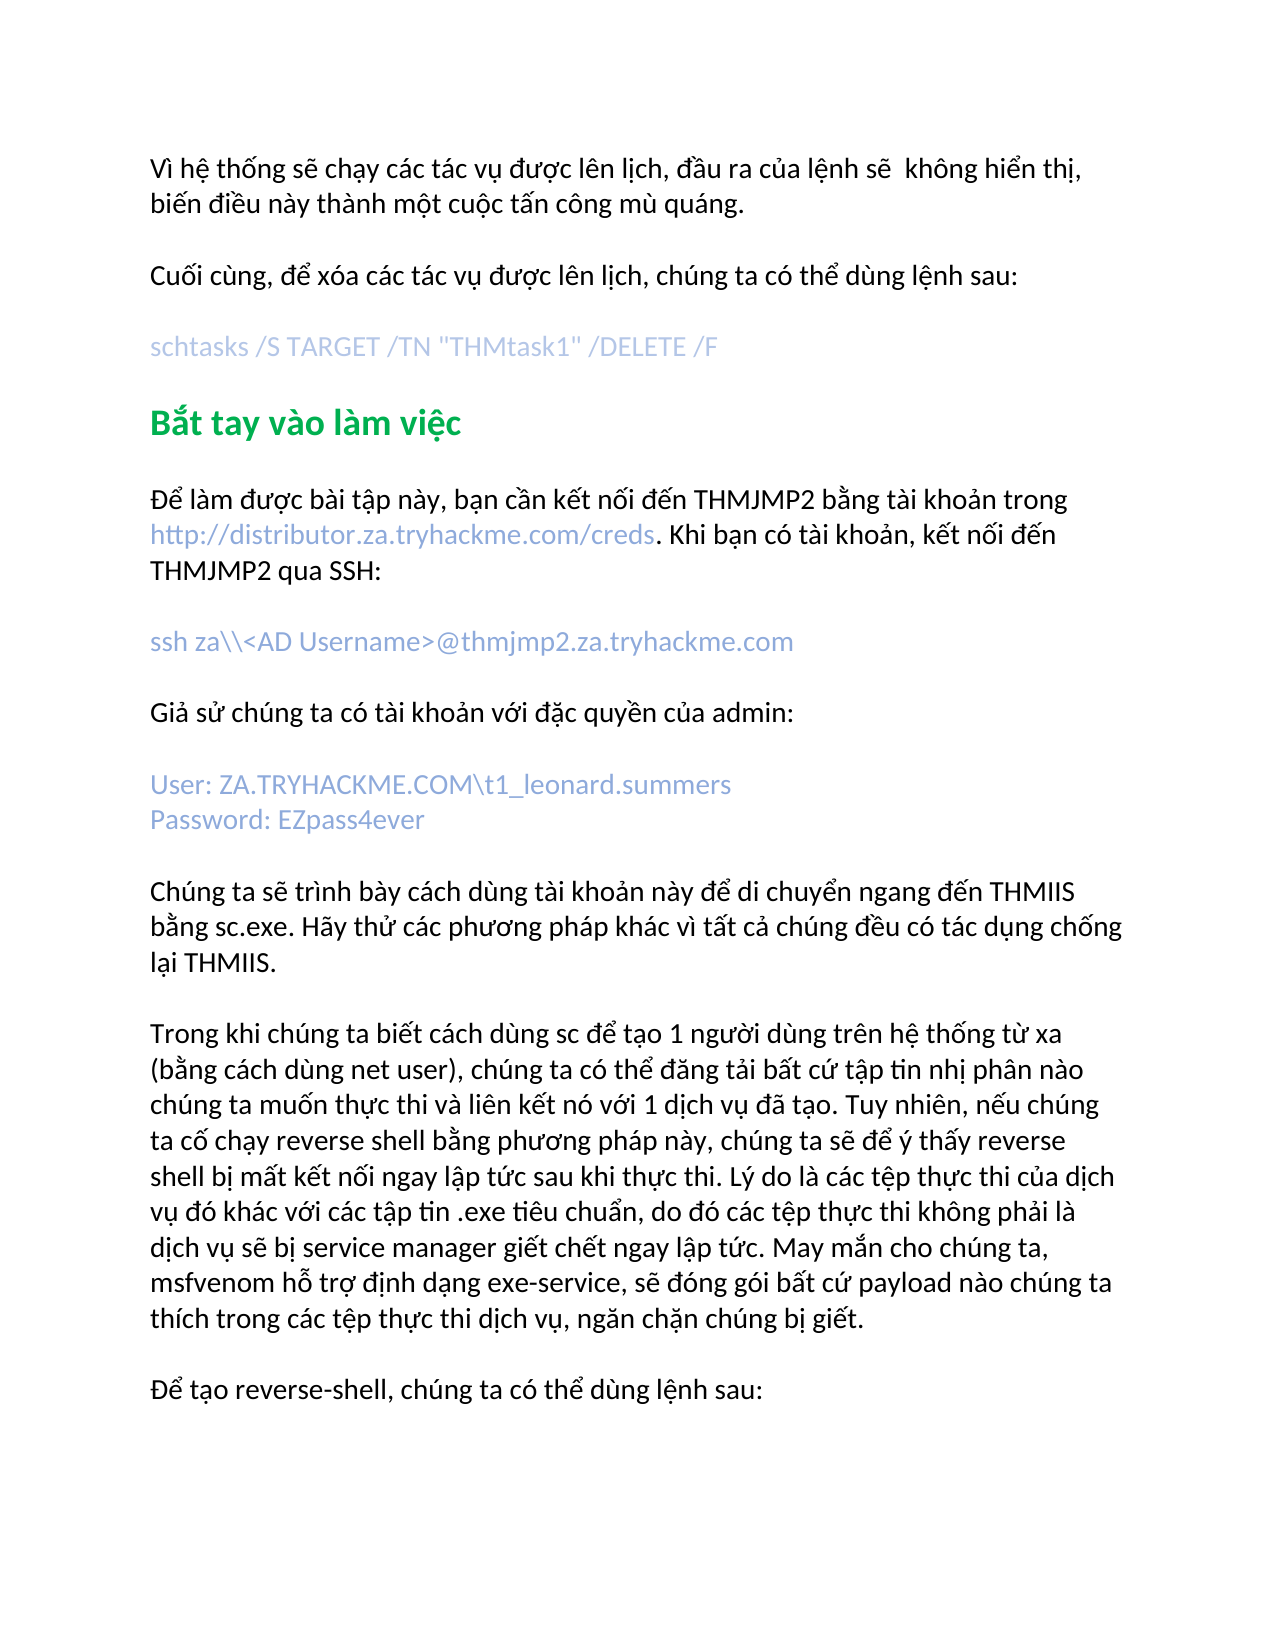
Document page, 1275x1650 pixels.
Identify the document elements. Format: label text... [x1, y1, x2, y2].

text Chúng ta sẽ trình bày cách dùng tài khoản này để di chuyển ngang đến THMIIS bằng sc.exe. Hãy thử các phương pháp khác vì tất cả chúng đều có tác dụng chống lại THMIIS. [150, 873, 1125, 979]
text Để tạo reverse-shell, chúng ta có thể dùng lệnh sau: [150, 1371, 1125, 1407]
text ssh za\\<AD Username>@thmjmp2.za.tryhackme.com [150, 623, 1125, 659]
text User: ZA.TRYHACKME.COM\t1_leonard.summers [150, 766, 1125, 801]
text Password: EZpass4ever [150, 801, 1125, 837]
text Giả sử chúng ta có tài khoản với đặc quyền của admin: [150, 694, 1125, 730]
text Cuối cùng, để xóa các tác vụ được lên lịch, chúng ta có thể dùng lệnh sau: [150, 257, 1125, 292]
text schtasks /S TARGET /TN "THMtask1" /DELETE /F [150, 328, 1125, 364]
text Bắt tay vào làm việc [150, 399, 1125, 445]
text Trong khi chúng ta biết cách dùng sc để tạo 1 người dùng trên hệ thống từ xa (bằng cách dùng net user), chúng ta có thể đăng tải bất cứ tập tin nhị phân nào chúng ta muốn thực thi và liên kết nó với 1 dịch vụ đã tạo. Tuy nhiên, nếu chúng ta cố chạy reverse shell bằng phương pháp này, chúng ta sẽ để ý thấy reverse shell bị mất kết nối ngay lập tức sau khi thực thi. Lý do là các tệp thực thi của dịch vụ đó khác với các tập tin .exe tiêu chuẩn, do đó các tệp thực thi không phải là dịch vụ sẽ bị service manager giết chết ngay lập tức. May mắn cho chúng ta, msfvenom hỗ trợ định dạng exe-service, sẽ đóng gói bất cứ payload nào chúng ta thích trong các tệp thực thi dịch vụ, ngăn chặn chúng bị giết. [150, 1015, 1125, 1336]
text Để làm được bài tập này, bạn cần kết nối đến THMJMP2 bằng tài khoản trong http://distributor.za.tryhackme.com/creds. Khi bạn có tài khoản, kết nối đến THMJMP2 qua SSH: [150, 481, 1125, 588]
text Vì hệ thống sẽ chạy các tác vụ được lên lịch, đầu ra của lệnh sẽ không hiển thị, biến điều này thành một cuộc tấn công mù quáng. [150, 150, 1125, 221]
